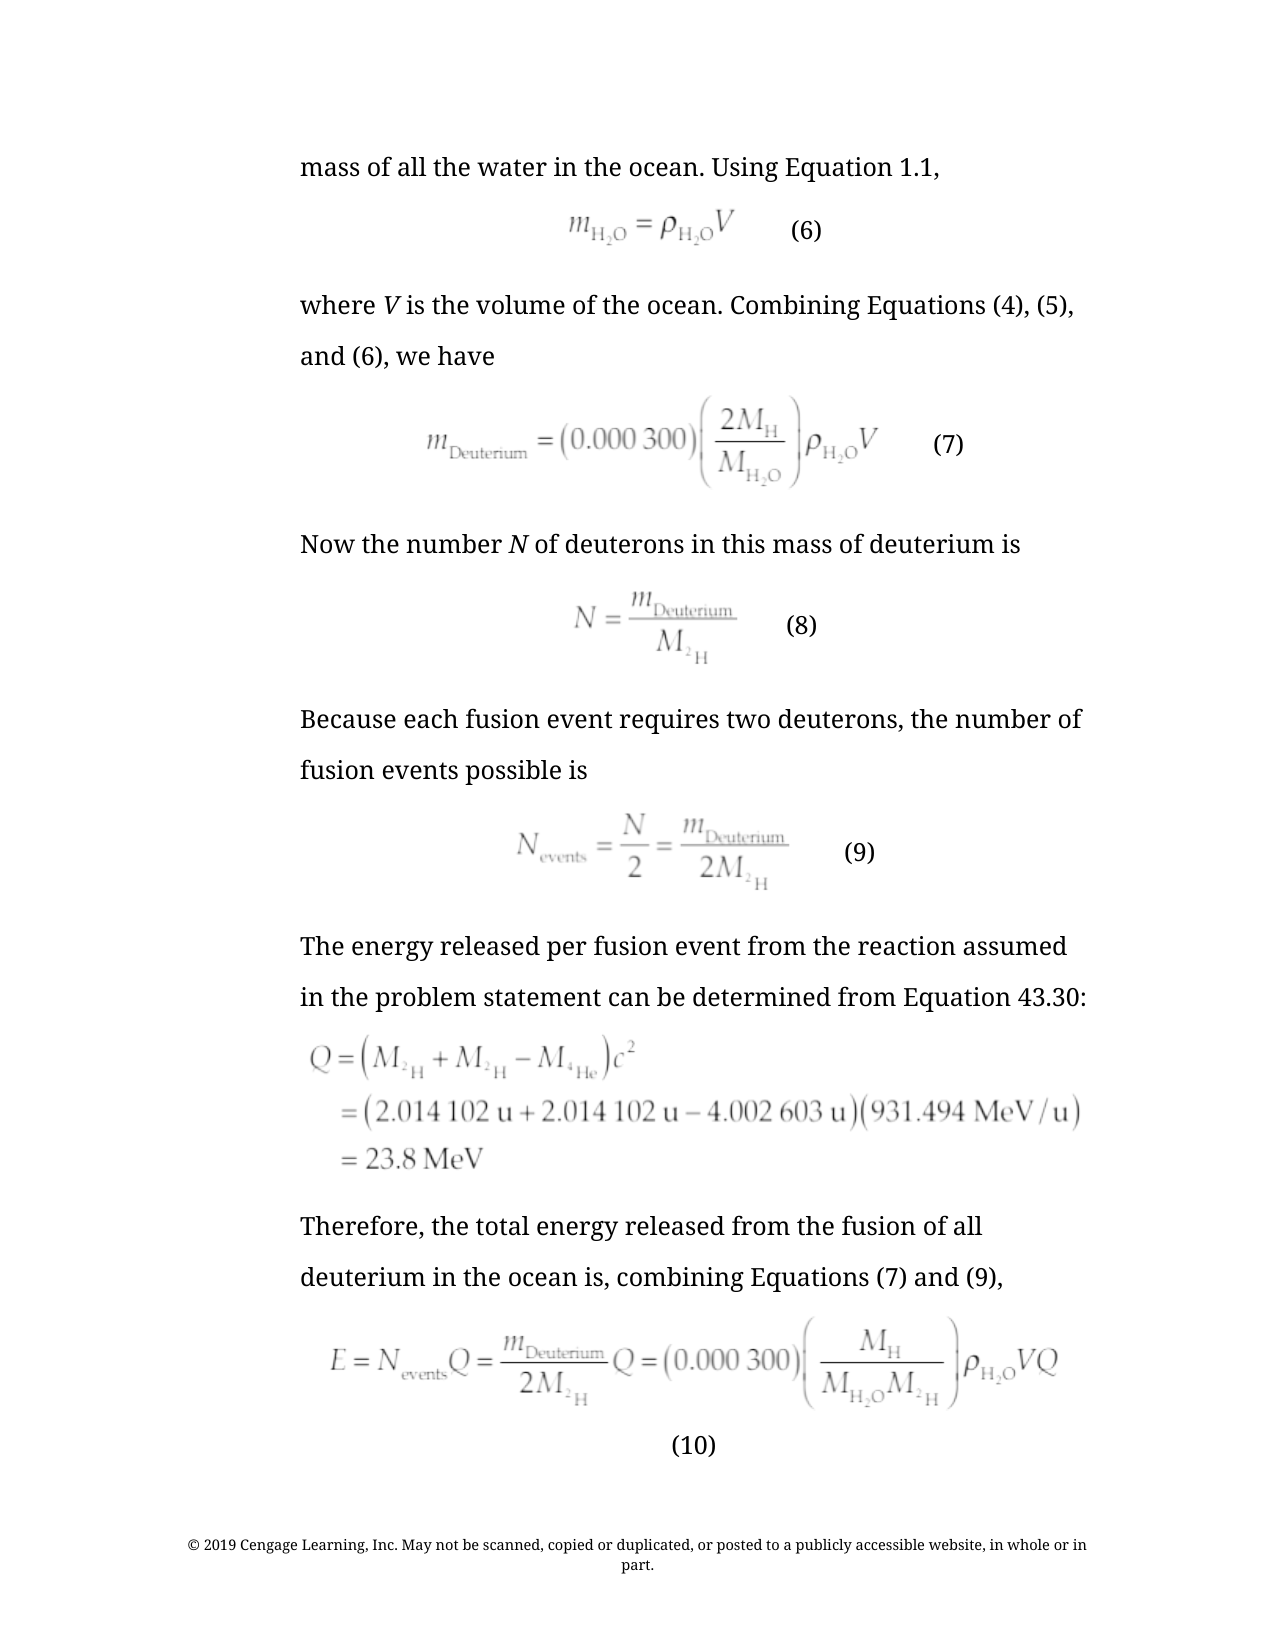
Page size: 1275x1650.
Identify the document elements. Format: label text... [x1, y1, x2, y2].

text Because each fusion event requires two deuterons, the number of fusion events possible is [300, 702, 1087, 787]
text (9) [300, 804, 1087, 899]
text (6) [300, 201, 1087, 258]
text Therefore, the total energy released from the fusion of all deuterium in the ocean is, combining Equations (7) and (9), [300, 1208, 1087, 1293]
text (10) [300, 1310, 1087, 1461]
text (8) [300, 578, 1087, 672]
text (7) [300, 390, 1087, 497]
text where V is the volume of the ocean. Combining Equations (4), (5), and (6), we have [300, 288, 1087, 373]
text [300, 150, 1087, 184]
text The energy released per fusion event from the reaction assumed in the problem statement can be determined from Equation 43.30: [300, 928, 1087, 1013]
text Now the number N of deuterons in this mass of deuterium is [300, 527, 1087, 561]
